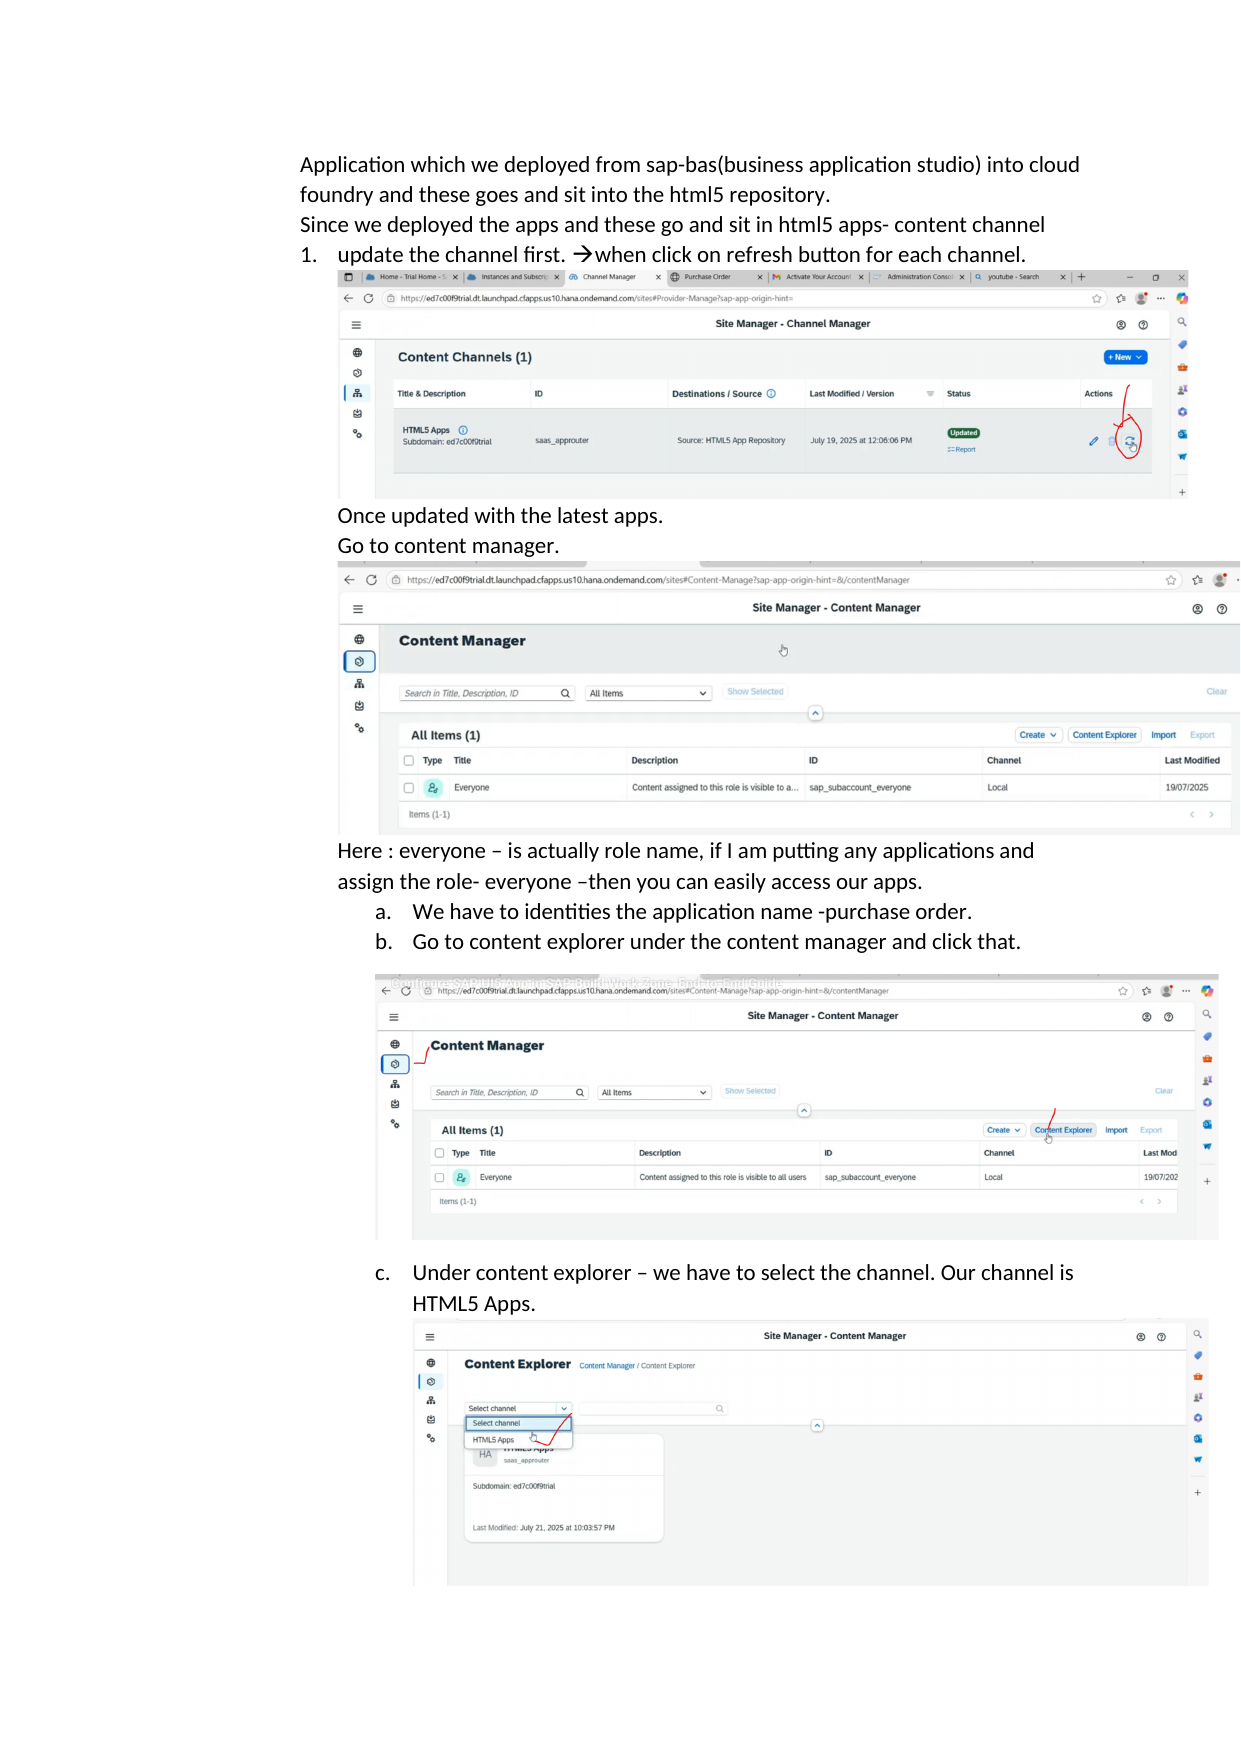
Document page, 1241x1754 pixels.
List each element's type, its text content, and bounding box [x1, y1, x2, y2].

picture [375, 974, 1219, 1240]
list Once updated with the latest apps. [337, 501, 1090, 529]
list Here : everyone – is actually role name, if I am putting any applications and assign the role- everyone –then you can easily access our apps. [337, 837, 1090, 895]
list Go to content manager. [337, 531, 1090, 559]
picture [337, 270, 1189, 499]
picture [412, 1318, 1209, 1586]
list update the channel first. when click on refresh button for each channel. [300, 241, 1090, 269]
list Since we deployed the apps and these go and sit in html5 apps- content channel [300, 210, 1090, 238]
list We have to identities the application name -purchase order. [375, 897, 1090, 925]
list Go to content explorer under the content manager and click that. [375, 927, 1090, 955]
list Application which we deployed from sap-bas(business application studio) into cloud foundry and these goes and sit into the html5 repository. [300, 150, 1090, 208]
list Under content explorer – we have to select the channel. Our channel is HTML5 Apps. [375, 1258, 1090, 1317]
picture [337, 561, 1241, 835]
